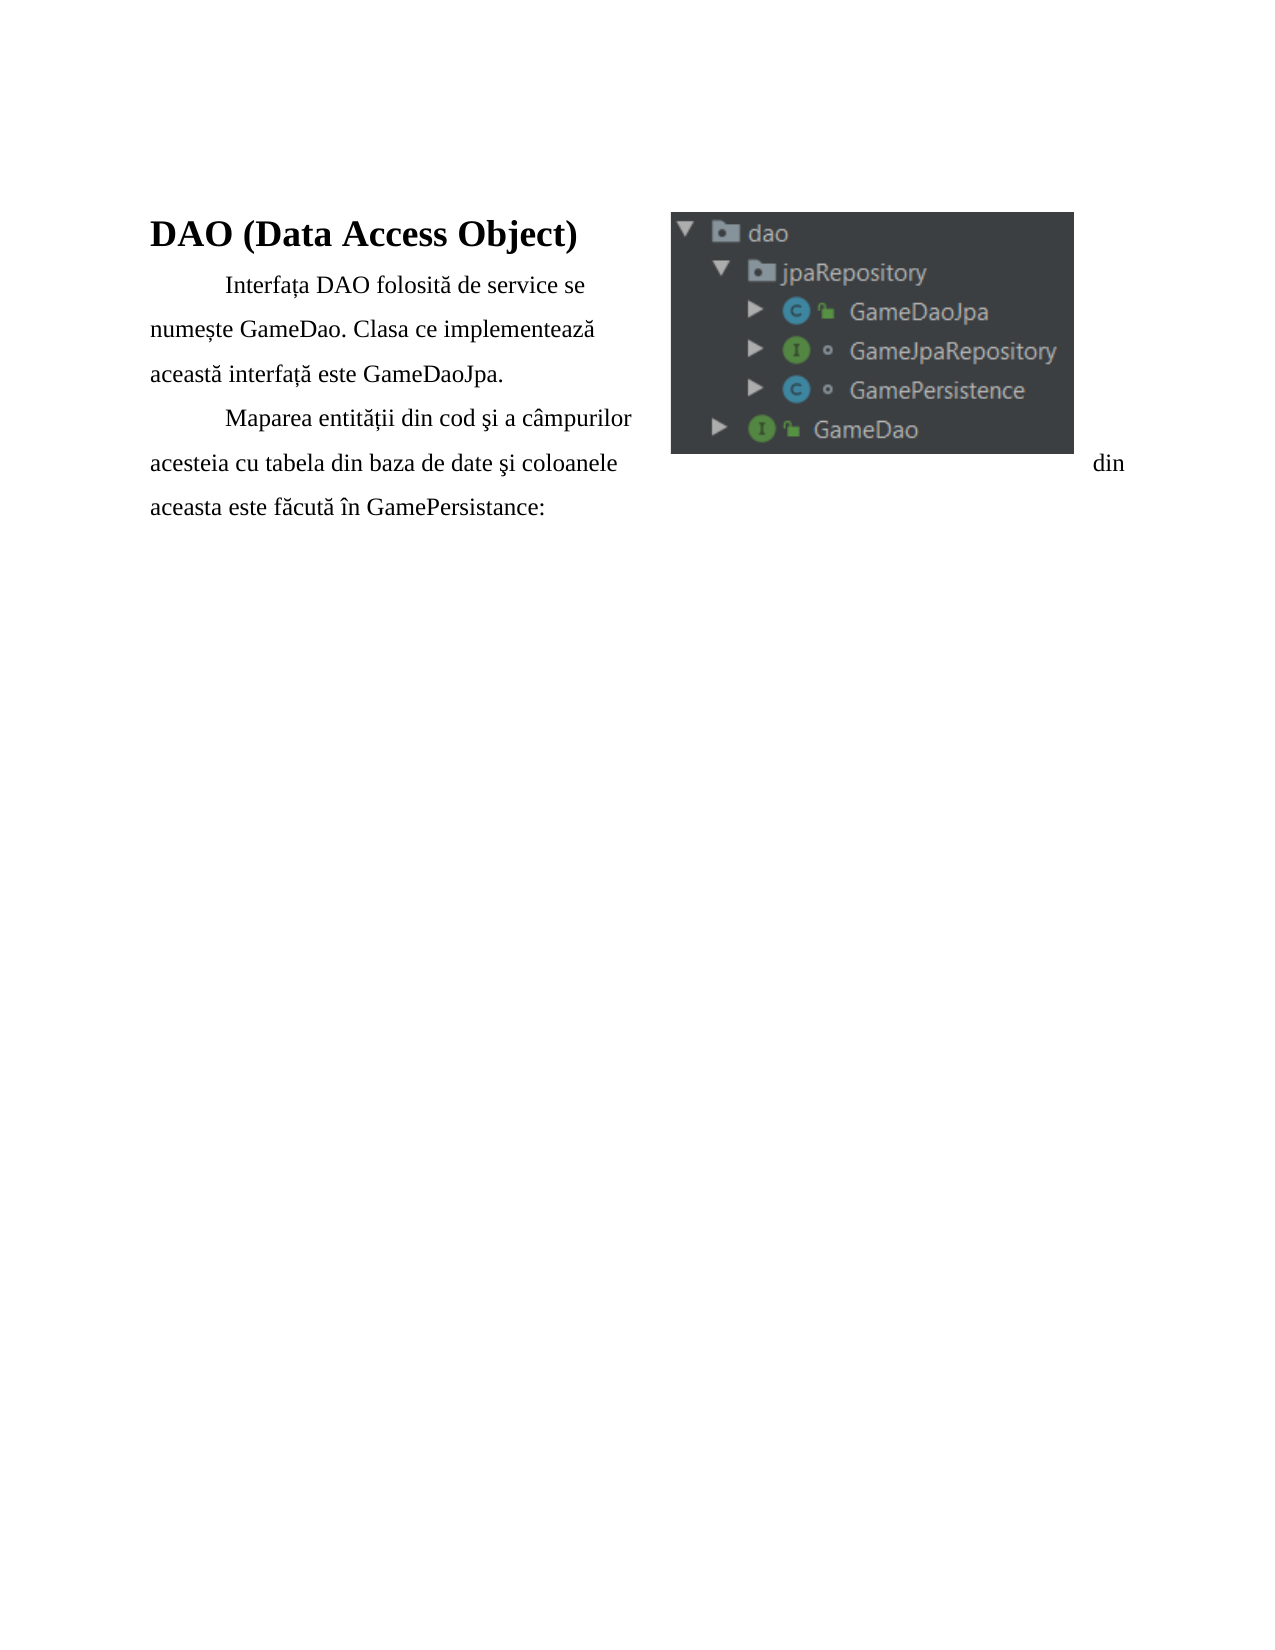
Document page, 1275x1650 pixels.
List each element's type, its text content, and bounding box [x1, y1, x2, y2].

picture [670, 212, 1074, 454]
